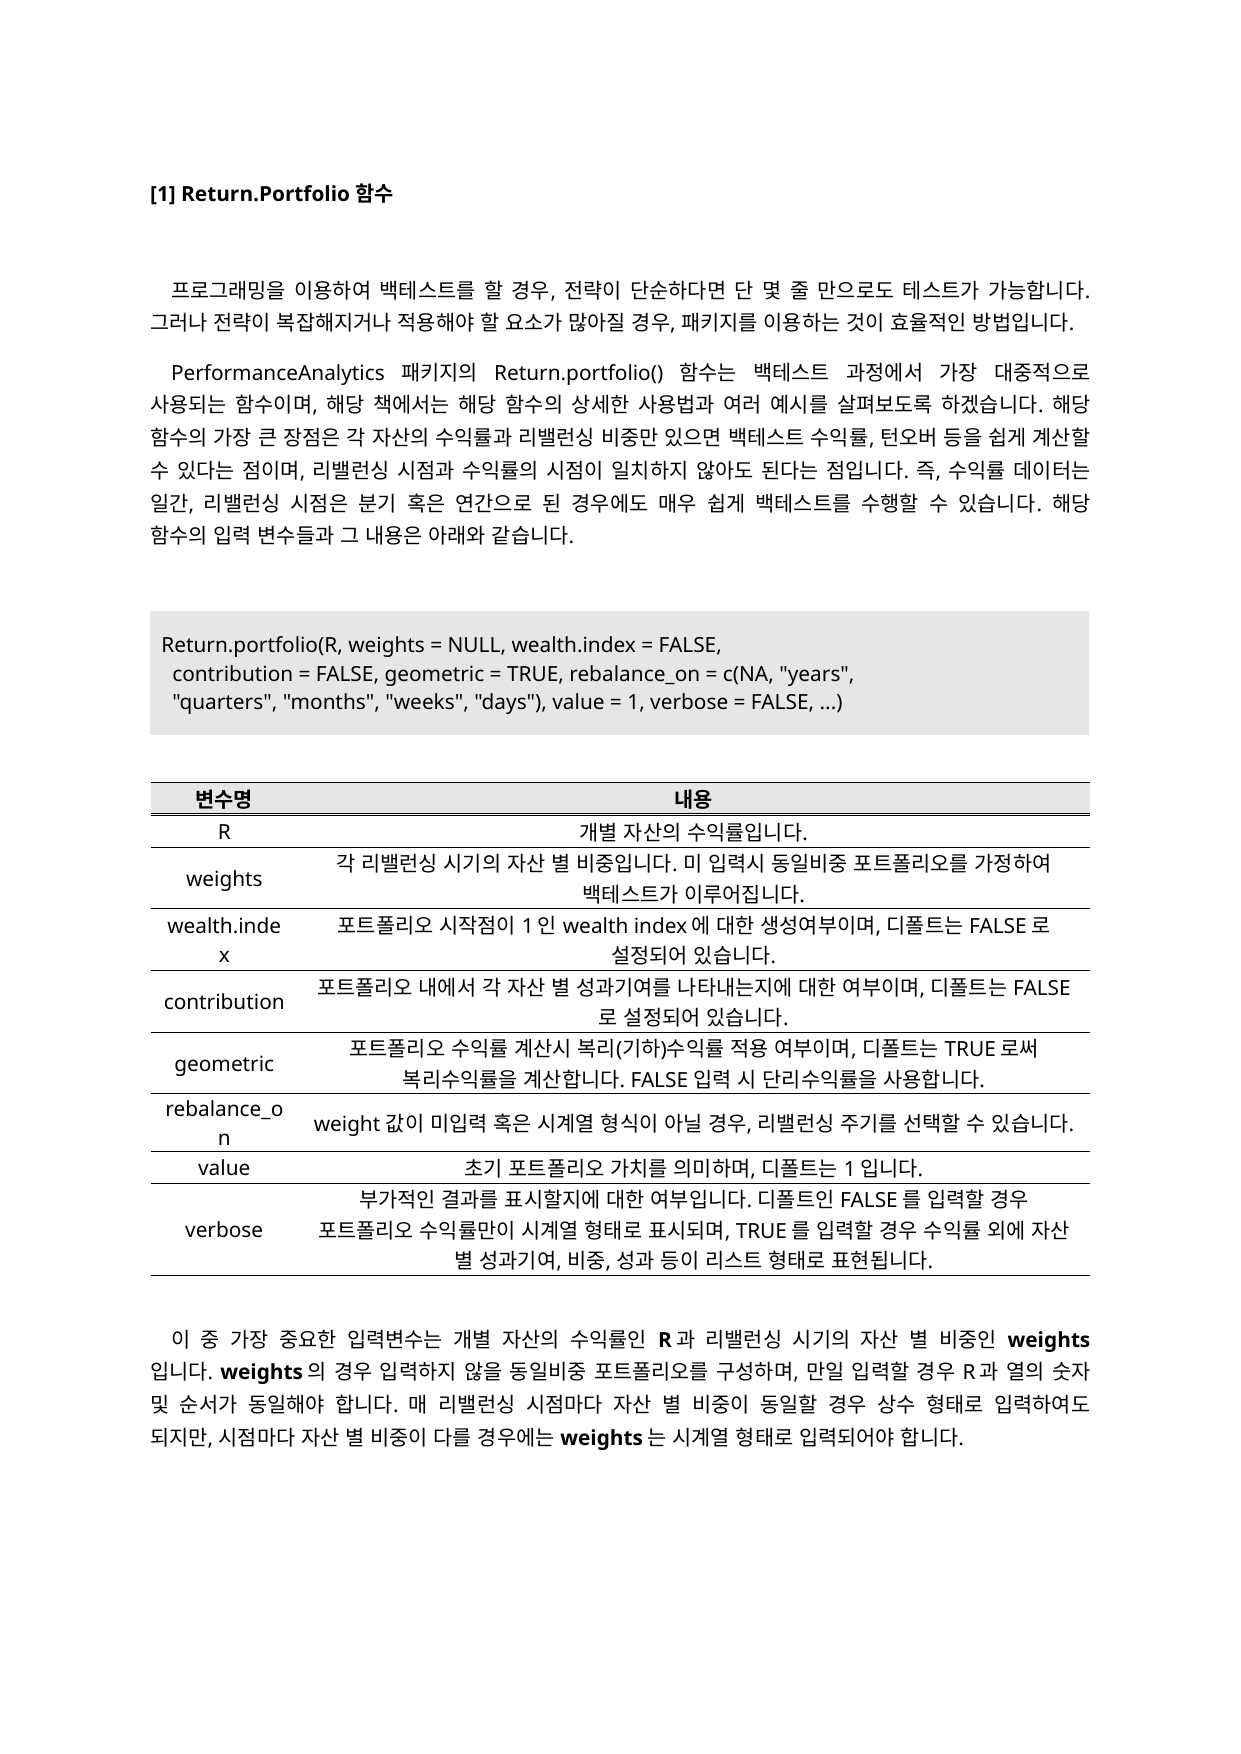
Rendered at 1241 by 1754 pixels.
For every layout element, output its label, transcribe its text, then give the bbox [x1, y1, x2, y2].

table_header 변수명 [151, 783, 298, 813]
table_cell R [151, 816, 298, 847]
table_cell rebalance_on [151, 1094, 298, 1151]
table_cell weight 값이 미입력 혹은 시계열 형식이 아닐 경우, 리밸런싱 주기를 선택할 수 있습니다. [298, 1094, 1090, 1151]
table_cell 포트폴리오 시작점이 1인 wealth index에 대한 생성여부이며, 디폴트는 FALSE로 설정되어 있습니다. [298, 909, 1090, 970]
table_cell geometric [151, 1033, 298, 1093]
table_cell 포트폴리오 수익률 계산시 복리(기하)수익률 적용 여부이며, 디폴트는 TRUE로써 복리수익률을 계산합니다. FALSE 입력 시 단리수익률을 사용합니다. [298, 1033, 1090, 1093]
table_cell value [151, 1152, 298, 1183]
table_cell 개별 자산의 수익률입니다. [298, 816, 1090, 847]
text [1] Return.Portfolio 함수 [150, 177, 1090, 207]
table_cell 부가적인 결과를 표시할지에 대한 여부입니다. 디폴트인 FALSE를 입력할 경우 포트폴리오 수익률만이 시계열 형태로 표시되며, TRUE를 입력할 경우 수익률 외에 자산 별 성과기여, 비중, 성과 등이 리스트 형태로 표현됩니다. [298, 1184, 1090, 1274]
text 이 중 가장 중요한 입력변수는 개별 자산의 수익률인 R과 리밸런싱 시기의 자산 별 비중인 weights 입니다. weights의 경우 입력하지 않을 동일비중 포트폴리오를 구성하며, 만일 입력할 경우 R과 열의 숫자 및 순서가 동일해야 합니다. 매 리밸런싱 시점마다 자산 별 비중이 동일할 경우 상수 형태로 입력하여도 되지만, 시점마다 자산 별 비중이 다를 경우에는 weights는 시계열 형태로 입력되어야 합니다. [150, 1323, 1090, 1451]
table_cell verbose [151, 1184, 298, 1274]
table_cell 포트폴리오 내에서 각 자산 별 성과기여를 나타내는지에 대한 여부이며, 디폴트는 FALSE로 설정되어 있습니다. [298, 971, 1090, 1032]
table_cell weights [151, 848, 298, 908]
table_cell 각 리밸런싱 시기의 자산 별 비중입니다. 미 입력시 동일비중 포트폴리오를 가정하여 백테스트가 이루어집니다. [298, 848, 1090, 908]
text PerformanceAnalytics 패키지의 Return.portfolio() 함수는 백테스트 과정에서 가장 대중적으로 사용되는 함수이며, 해당 책에서는 해당 함수의 상세한 사용법과 여러 예시를 살펴보도록 하겠습니다. 해당 함수의 가장 큰 장점은 각 자산의 수익률과 리밸런싱 비중만 있으면 백테스트 수익률, 턴오버 등을 쉽게 계산할 수 있다는 점이며, 리밸런싱 시점과 수익률의 시점이 일치하지 않아도 된다는 점입니다. 즉, 수익률 데이터는 일간, 리밸런싱 시점은 분기 혹은 연간으로 된 경우에도 매우 쉽게 백테스트를 수행할 수 있습니다. 해당 함수의 입력 변수들과 그 내용은 아래와 같습니다. [150, 356, 1090, 550]
text 프로그래밍을 이용하여 백테스트를 할 경우, 전략이 단순하다면 단 몇 줄 만으로도 테스트가 가능합니다. 그러나 전략이 복잡해지거나 적용해야 할 요소가 많아질 경우, 패키지를 이용하는 것이 효율적인 방법입니다. [150, 274, 1090, 337]
table_header Return.portfolio(R, weights = NULL, wealth.index = FALSE, contribution = FALSE, geometric = TRUE, rebalance_on = c(NA, "years", "quarters", "months", "weeks", "days"), value = 1, verbose = FALSE, ...) [150, 611, 1089, 735]
table_cell contribution [151, 971, 298, 1032]
table_cell wealth.index [151, 909, 298, 970]
table_header 내용 [298, 783, 1090, 813]
table_cell 초기 포트폴리오 가치를 의미하며, 디폴트는 1입니다. [298, 1152, 1090, 1183]
